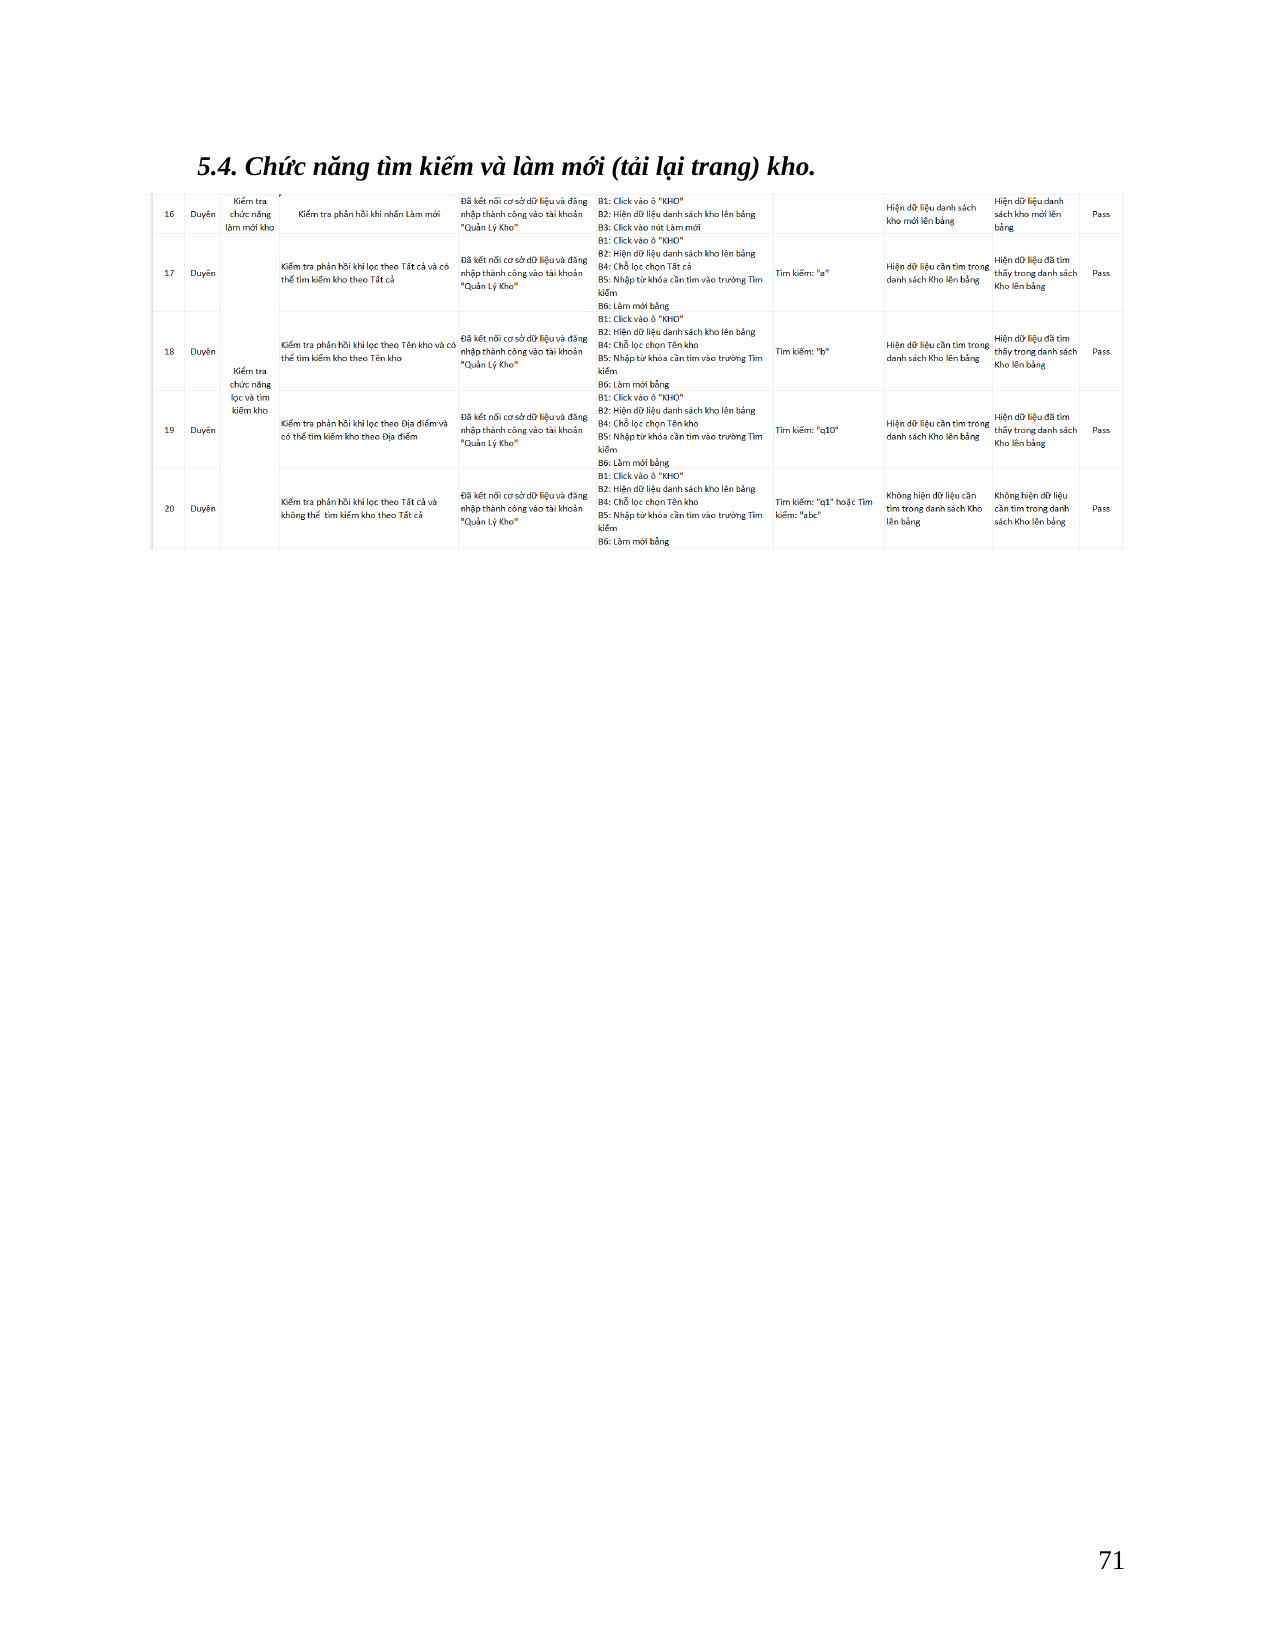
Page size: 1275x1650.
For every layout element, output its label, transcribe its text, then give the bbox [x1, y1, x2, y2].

picture [150, 193, 1125, 550]
subtitle 5.4. Chức năng tìm kiếm và làm mới (tải lại trang) kho. [150, 150, 1125, 181]
